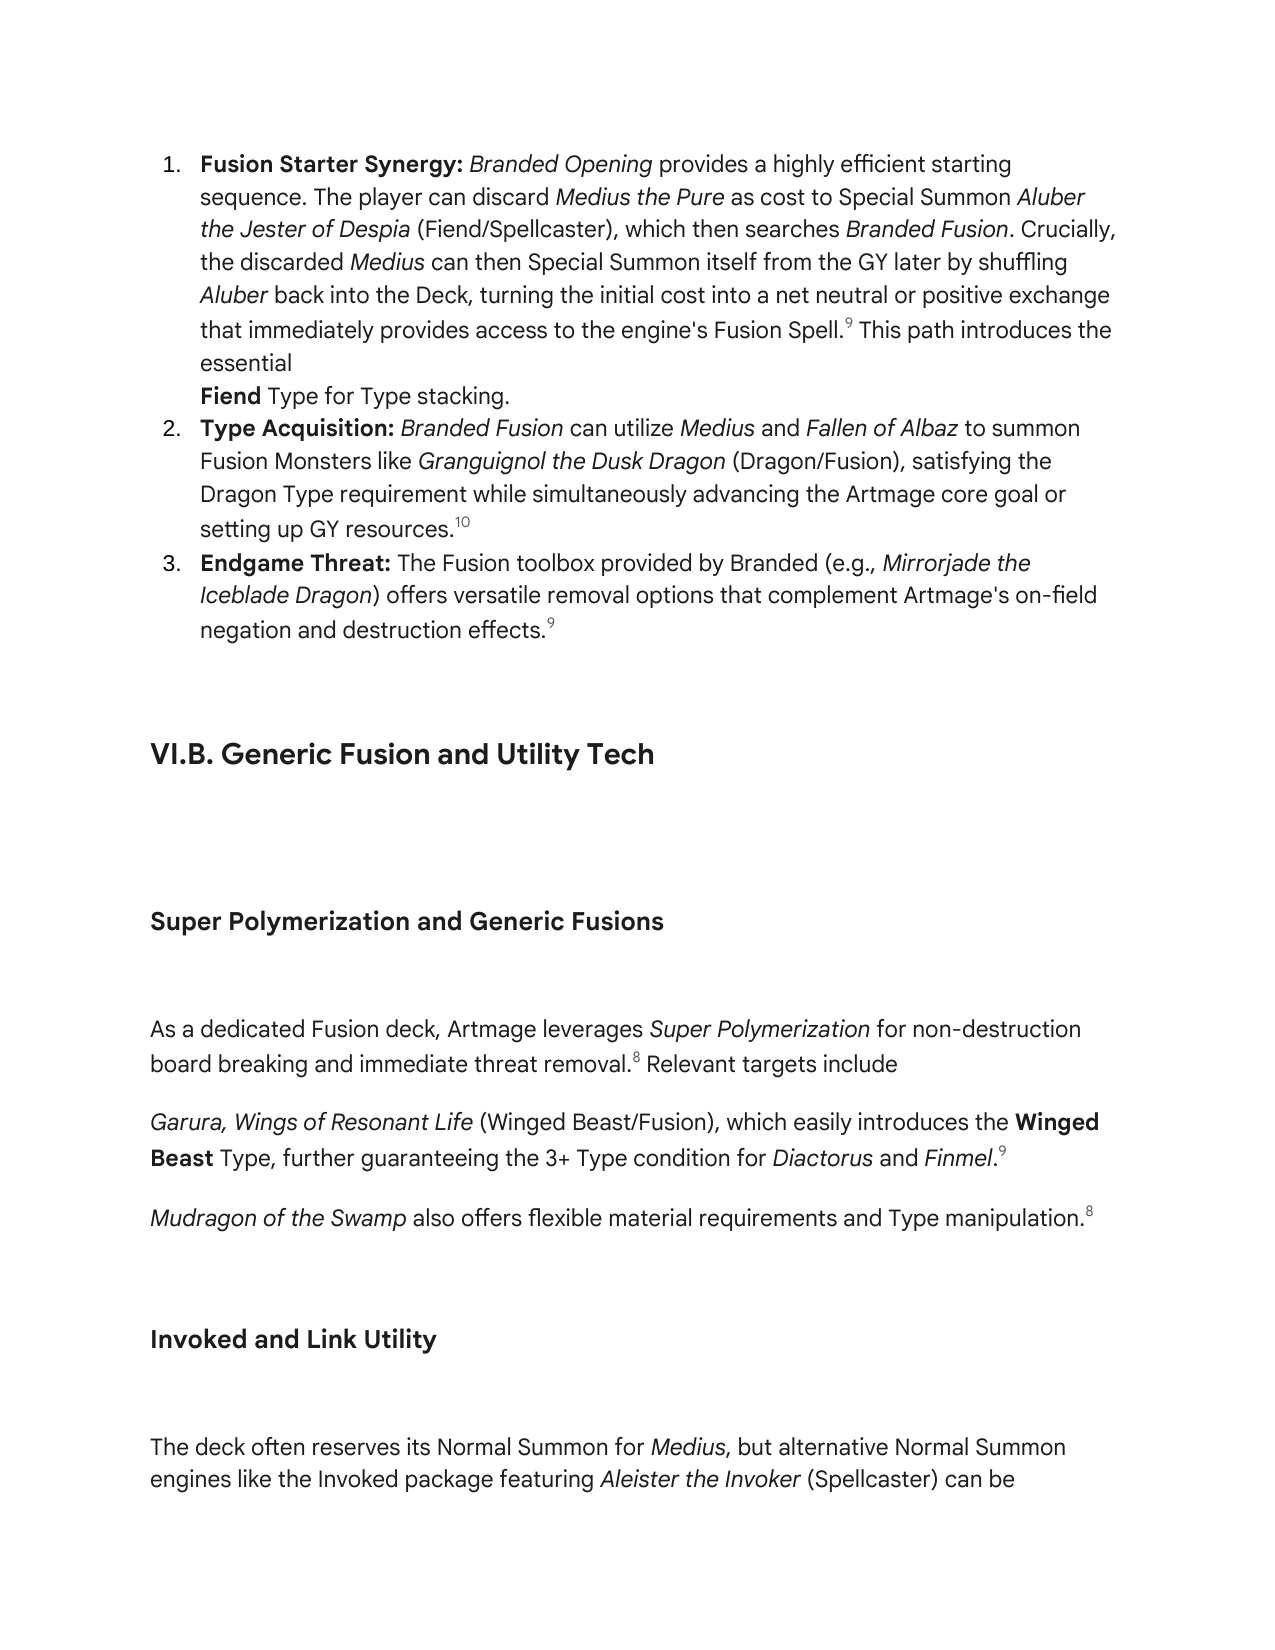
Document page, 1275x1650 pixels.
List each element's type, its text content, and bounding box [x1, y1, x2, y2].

subtitle Invoked and Link Utility [150, 1324, 1125, 1355]
list Endgame Threat: The Fusion toolbox provided by Branded (e.g., Mirrorjade the Iceblade Dragon) offers versatile removal options that complement Artmage's on-field negation and destruction effects.9 [162, 549, 1125, 646]
text Mudragon of the Swamp also offers flexible material requirements and Type manipulation.8 [150, 1202, 1125, 1234]
text Garura, Wings of Resonant Life (Winged Beast/Fusion), which easily introduces the Winged Beast Type, further guaranteeing the 3+ Type condition for Diactorus and Finmel.9 [150, 1109, 1125, 1173]
subtitle VI.B. Generic Fusion and Utility Tech [150, 736, 1125, 773]
list Type Acquisition: Branded Fusion can utilize Medius and Fallen of Albaz to summon Fusion Monsters like Granguignol the Dusk Dragon (Dragon/Fusion), satisfying the Dragon Type requirement while simultaneously advancing the Artmage core goal or setting up GY resources.10 [162, 415, 1125, 544]
list Fusion Starter Synergy: Branded Opening provides a highly efficient starting sequence. The player can discard Medius the Pure as cost to Special Summon Aluber the Jester of Despia (Fiend/Spellcaster), which then searches Branded Fusion. Crucially, the discarded Medius can then Special Summon itself from the GY later by shuffling Aluber back into the Deck, turning the initial cost into a net neutral or positive exchange that immediately provides access to the engine's Fusion Spell.9 This path introduces the essential Fiend Type for Type stacking. [162, 150, 1125, 411]
text As a dedicated Fusion deck, Artmage leverages Super Polymerization for non-destruction board breaking and immediate threat removal.8 Relevant targets include [150, 1015, 1125, 1079]
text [150, 1433, 1125, 1494]
subtitle Super Polymerization and Generic Fusions [150, 906, 1125, 937]
